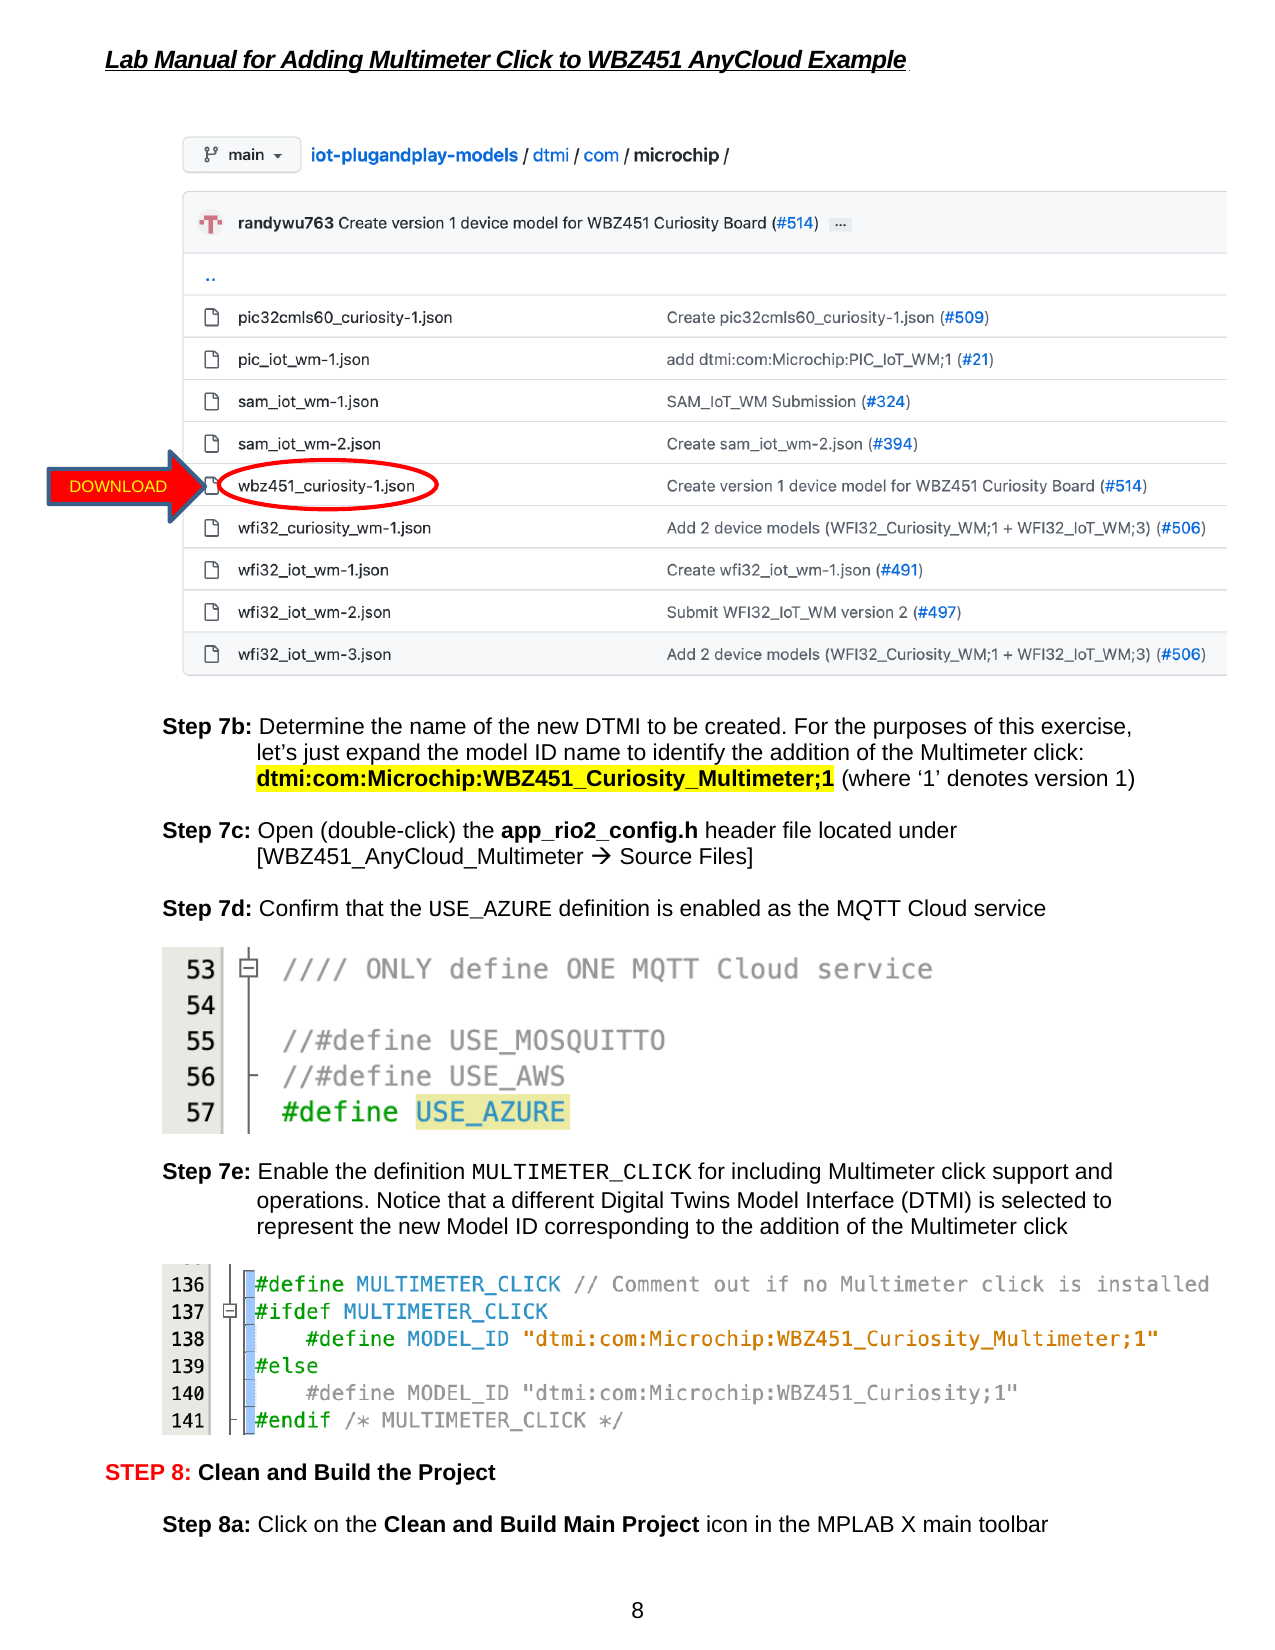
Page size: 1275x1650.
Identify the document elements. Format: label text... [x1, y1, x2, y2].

text Step 7e: Enable the definition MULTIMETER_CLICK for including Multimeter click support and operations. Notice that a different Digital Twins Model Interface (DTMI) is selected to represent the new Model ID corresponding to the addition of the Multimeter click [162, 1158, 1170, 1239]
text Step 7d: Confirm that the USE_AZURE definition is enabled as the MQTT Cloud service [162, 894, 1170, 923]
picture [162, 120, 1227, 688]
text STEP 8: Clean and Build the Project [105, 1459, 1170, 1486]
picture [162, 1264, 1224, 1435]
text Step 7b: Determine the name of the new DTMI to be created. For the purposes of this exercise, let’s just expand the model ID name to identify the addition of the Multimeter click: dtmi:com:Microchip:WBZ451_Curiosity_Multimeter;1 (where ‘1’ denotes version 1) [162, 713, 1170, 792]
text Step 7c: Open (double-click) the app_rio2_config.h header file located under [WBZ451_AnyCloud_Multimeter Source Files] [162, 817, 1170, 869]
text Step 8a: Click on the Clean and Build Main Project icon in the MPLAB X main toolbar [162, 1511, 1170, 1537]
picture [162, 947, 944, 1134]
